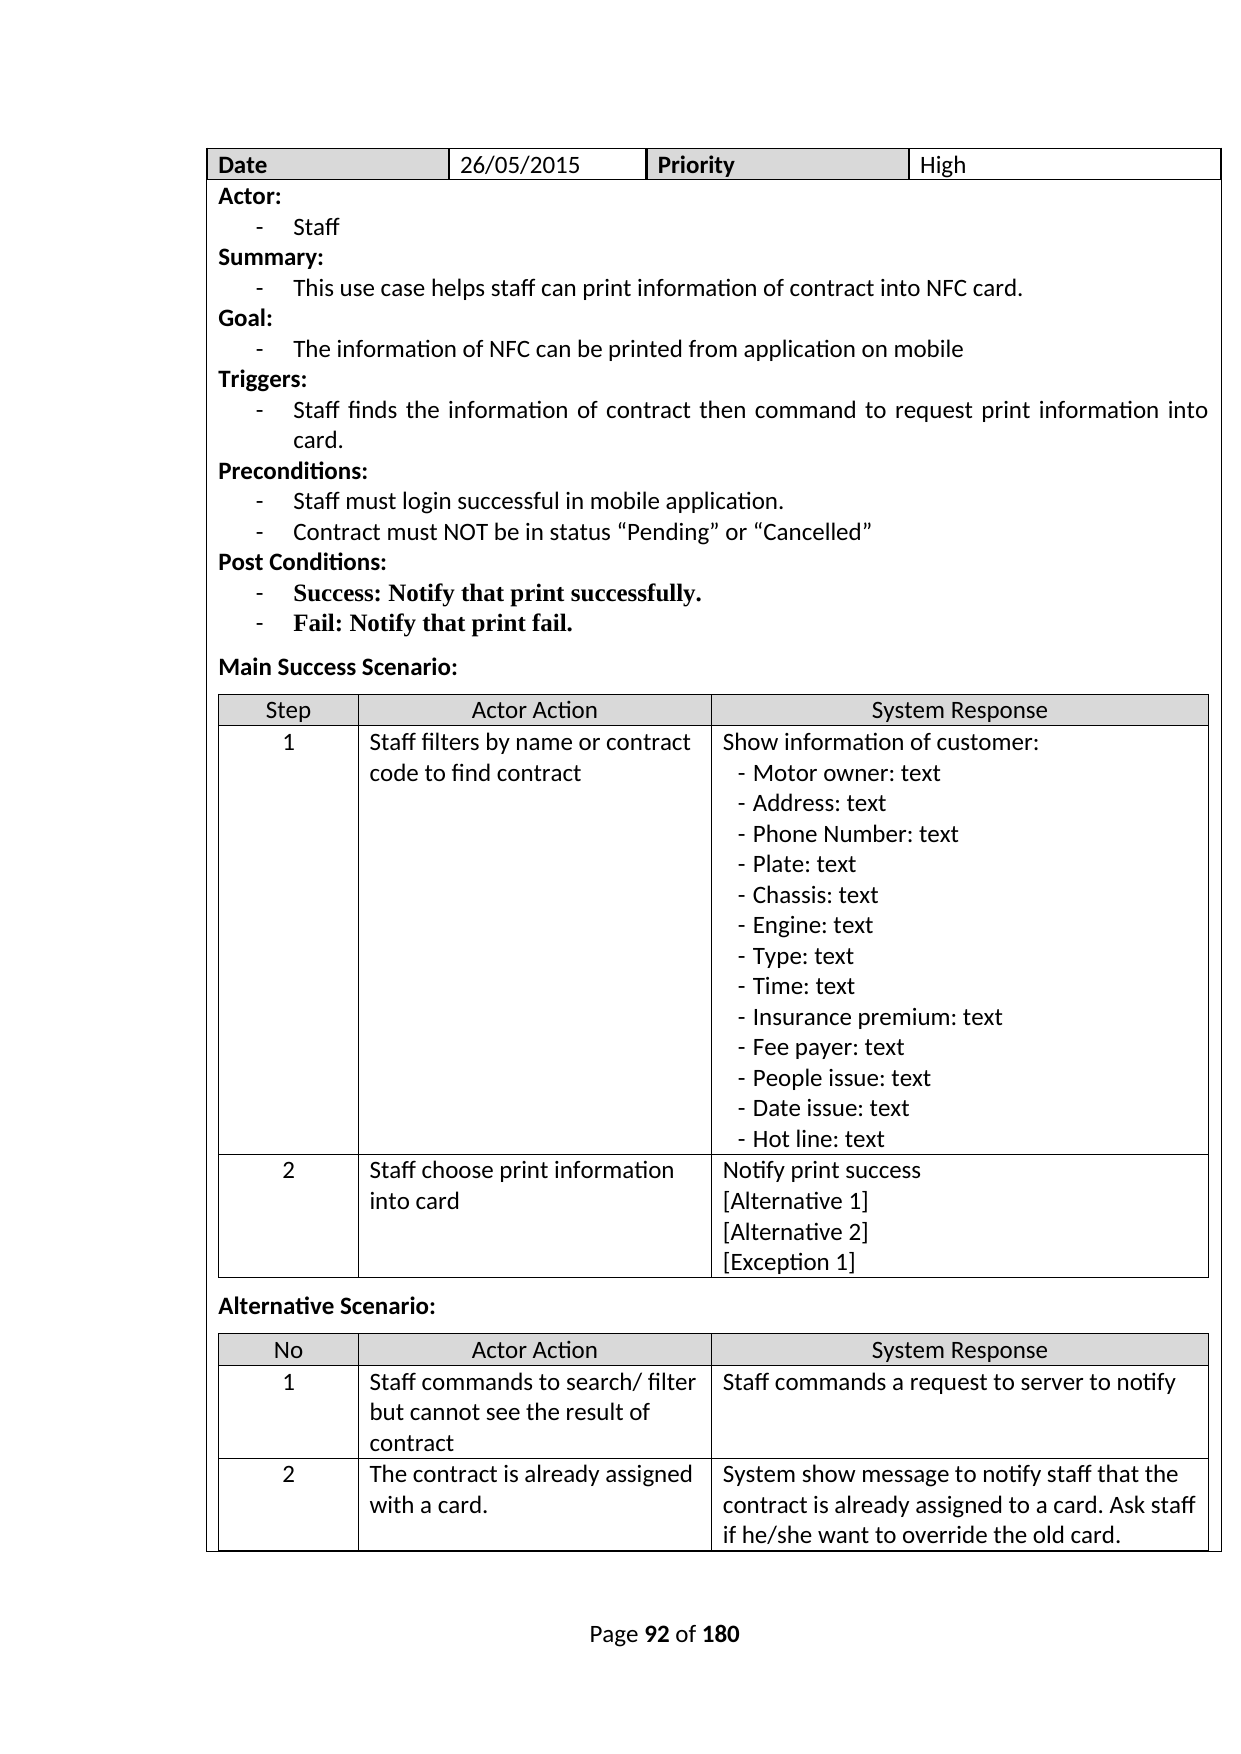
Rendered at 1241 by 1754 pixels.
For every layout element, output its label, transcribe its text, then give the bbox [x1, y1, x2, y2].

table_cell High [910, 149, 1220, 179]
table_cell 26/05/2015 [450, 149, 645, 179]
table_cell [207, 180, 1221, 1551]
table_cell Priority [648, 149, 908, 179]
table_cell Date [208, 149, 448, 179]
